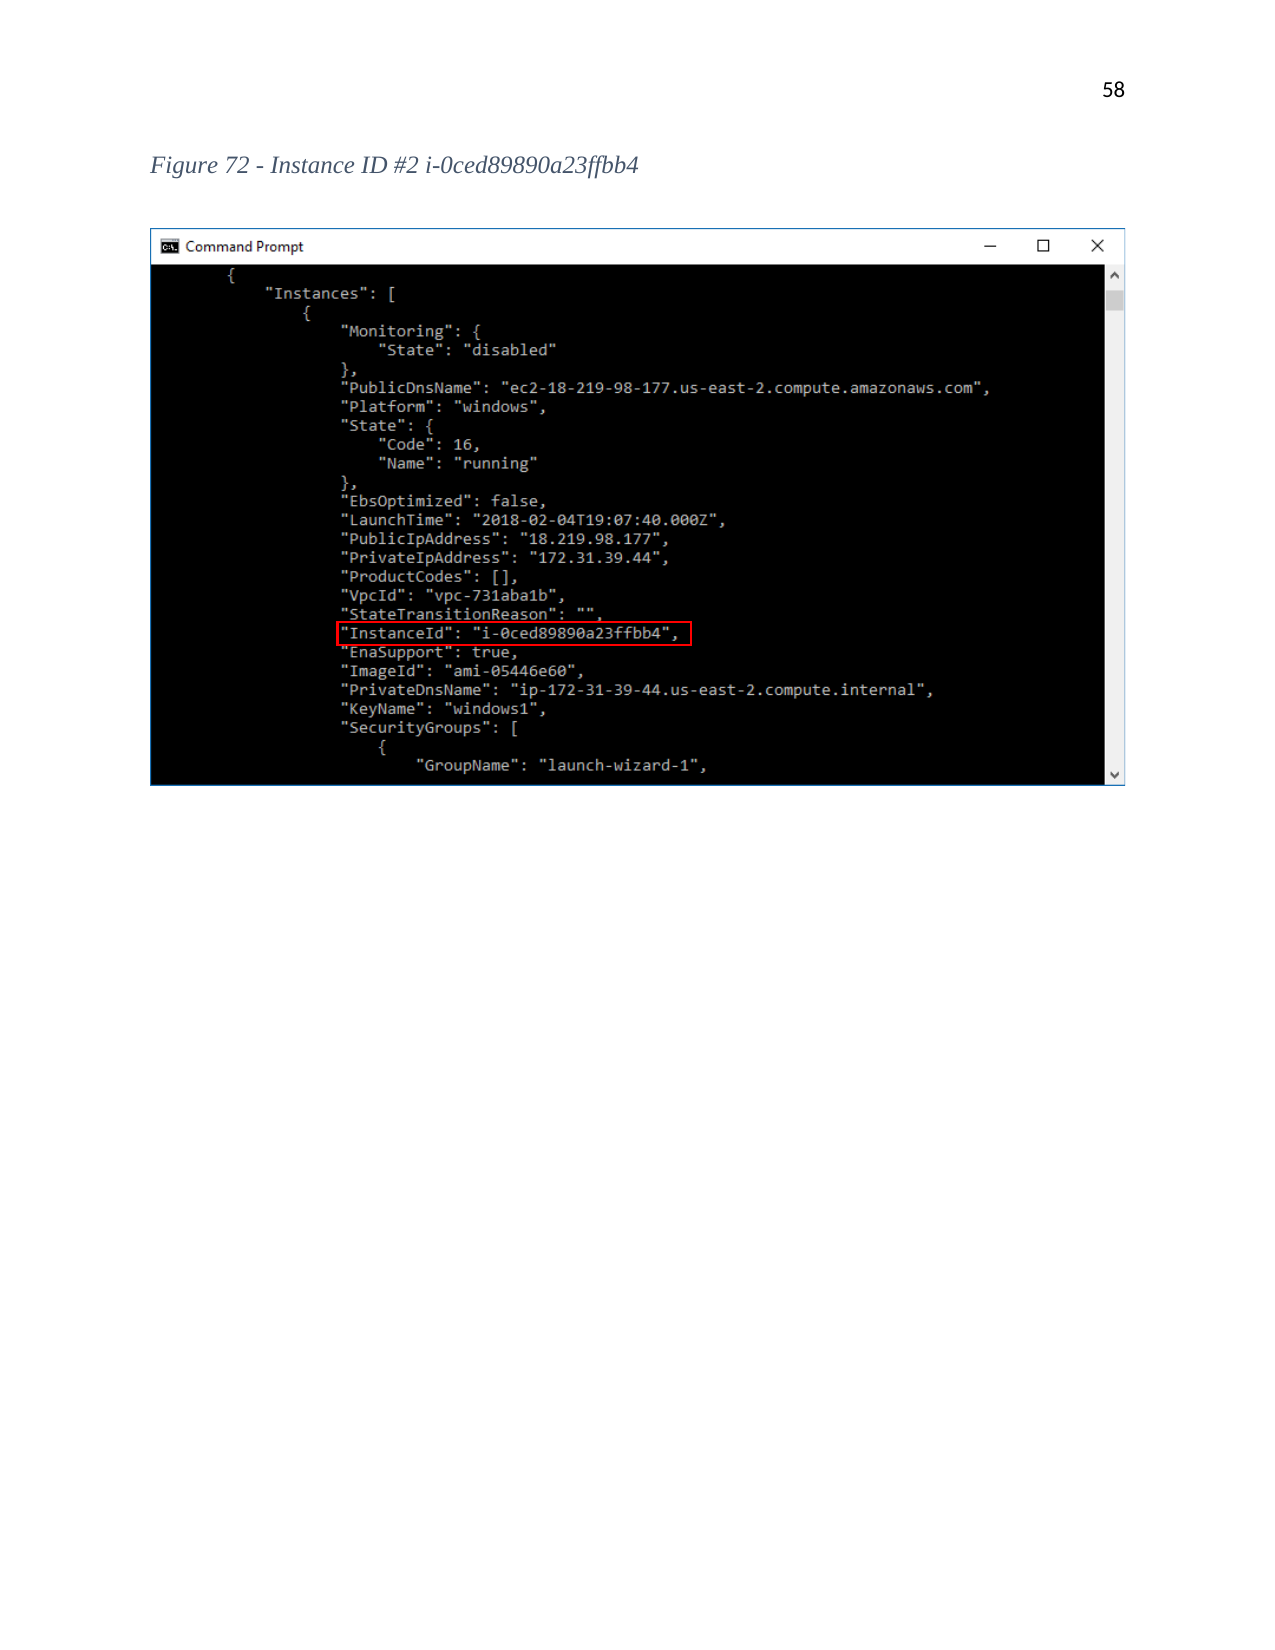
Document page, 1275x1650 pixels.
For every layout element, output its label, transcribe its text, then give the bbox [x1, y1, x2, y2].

text Figure 72 - Instance ID #2 i-0ced89890a23ffbb4 [150, 150, 1125, 179]
picture [150, 228, 1125, 786]
